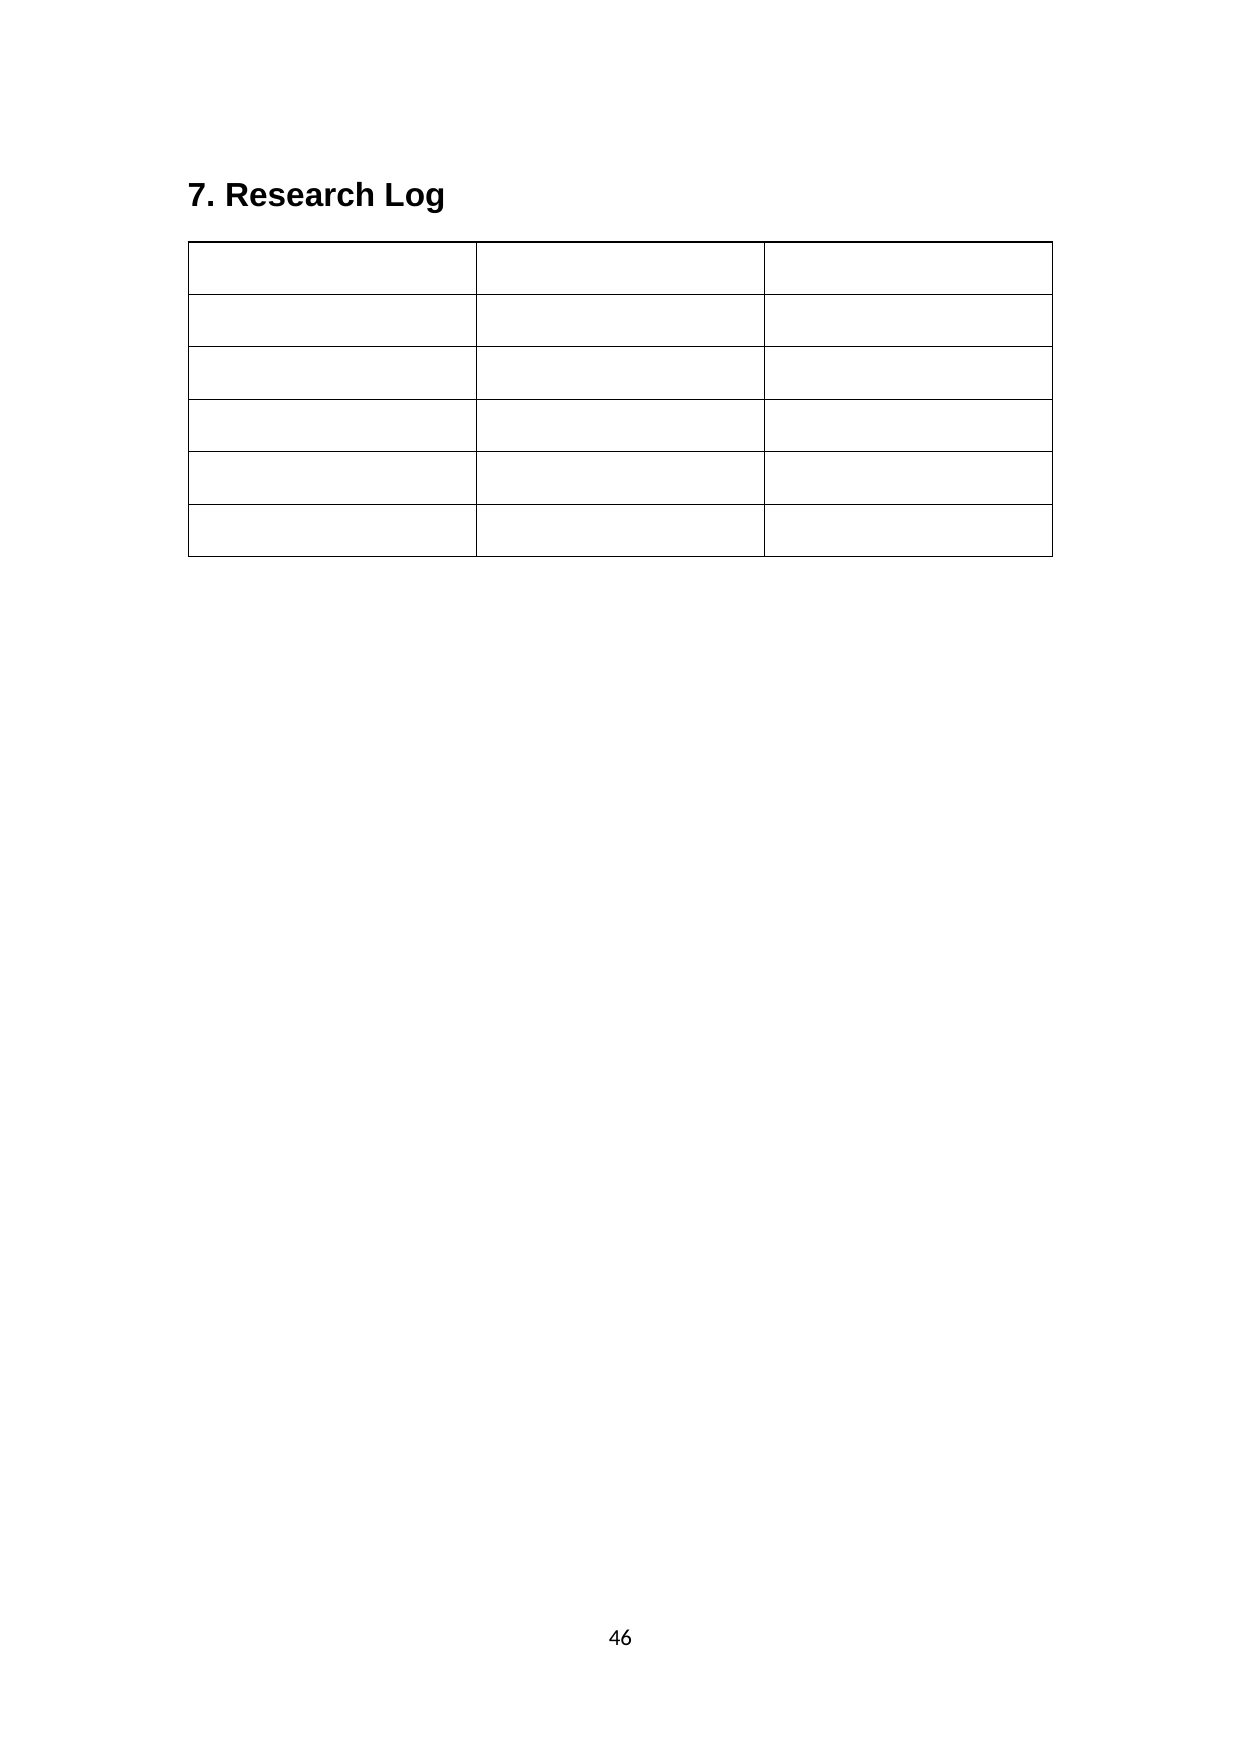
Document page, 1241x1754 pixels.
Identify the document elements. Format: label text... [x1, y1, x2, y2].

table_cell [477, 295, 764, 346]
table_cell [765, 400, 1052, 451]
table_header [189, 243, 476, 294]
table_cell [765, 452, 1052, 503]
table_cell [189, 295, 476, 346]
table_cell [477, 505, 764, 556]
subtitle Research Log [187, 175, 1053, 213]
table_cell [477, 452, 764, 503]
table_cell [189, 505, 476, 556]
table_cell [765, 295, 1052, 346]
table_cell [765, 505, 1052, 556]
table_cell [477, 347, 764, 399]
table_cell [477, 400, 764, 451]
table_cell [189, 347, 476, 399]
table_header [765, 243, 1052, 294]
table_cell [765, 347, 1052, 399]
table_header [477, 243, 764, 294]
table_cell [189, 400, 476, 451]
table_cell [189, 452, 476, 503]
